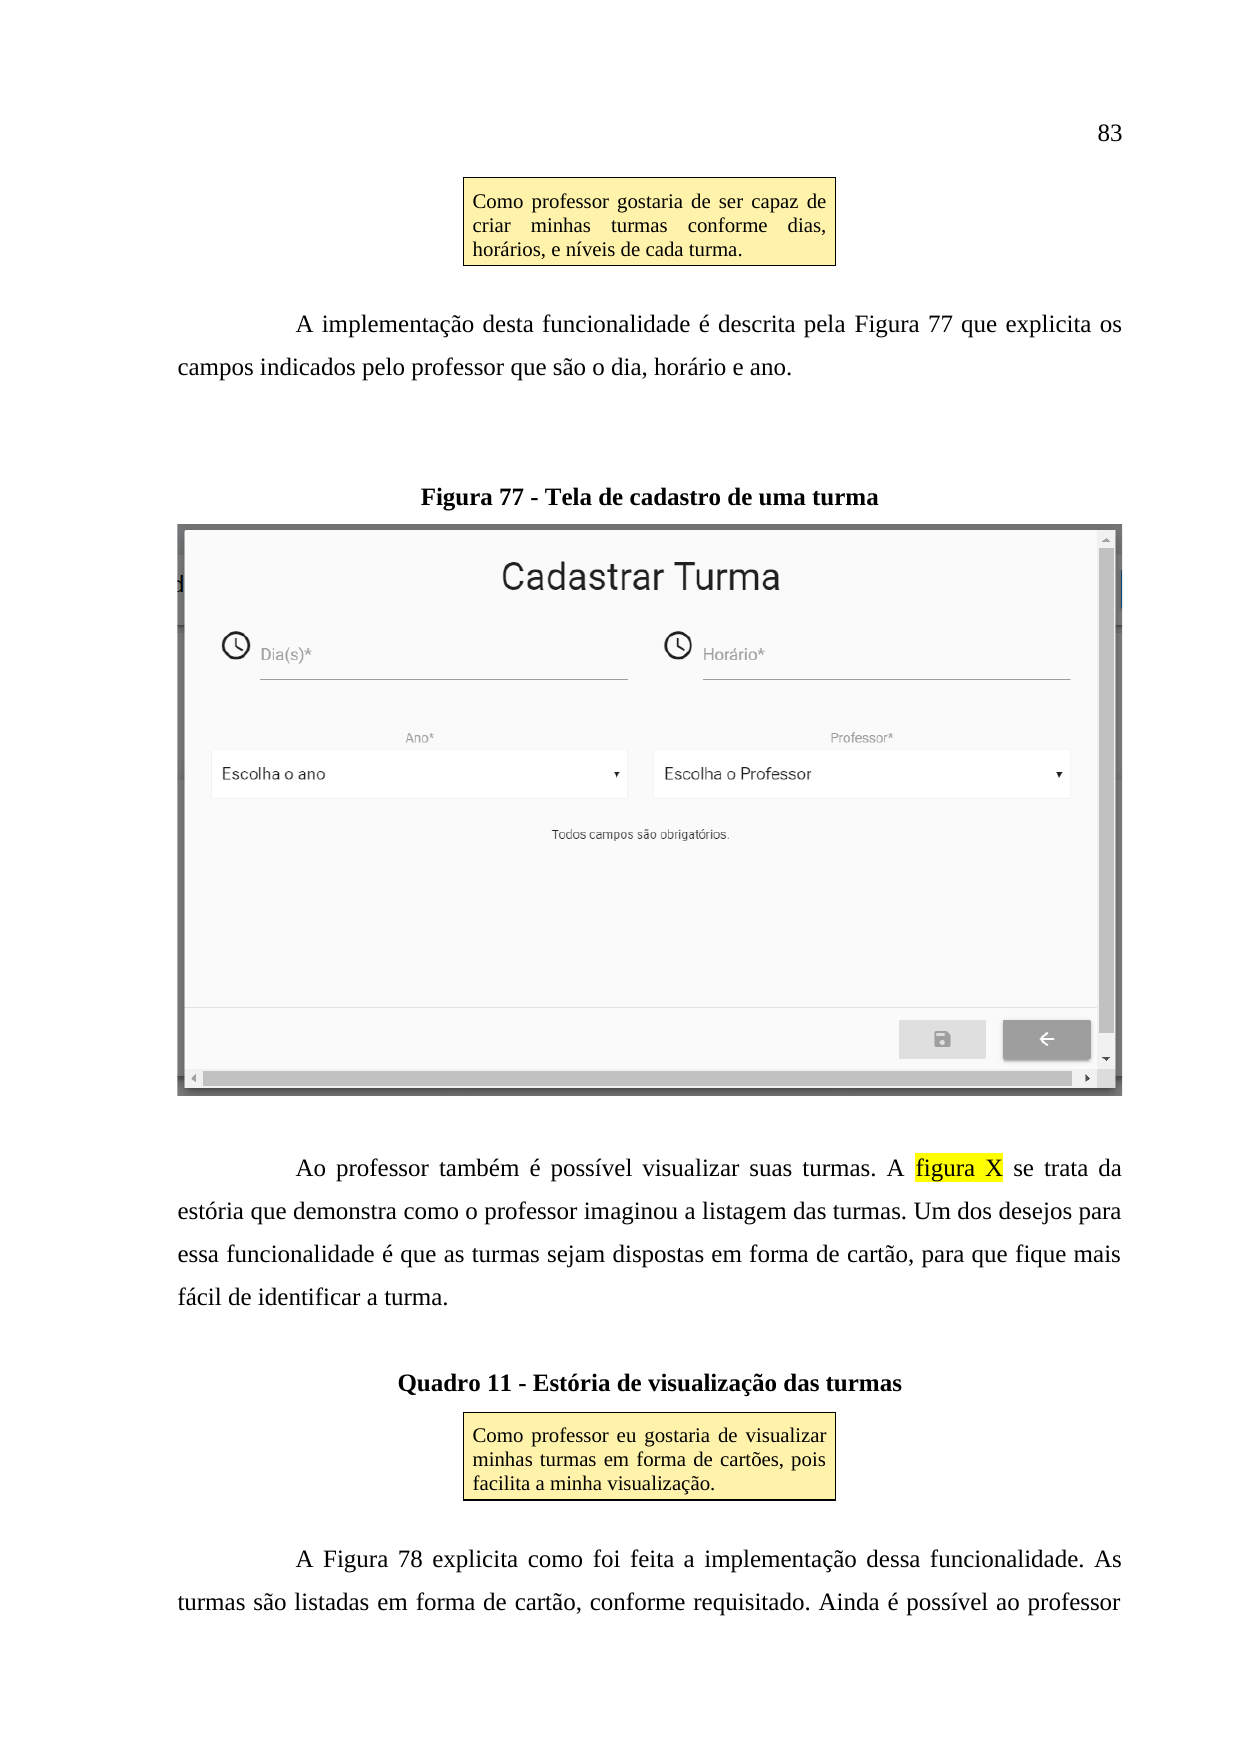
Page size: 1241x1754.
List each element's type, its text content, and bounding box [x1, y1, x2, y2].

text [177, 1544, 1122, 1616]
text Como professor gostaria de ser capaz de criar minhas turmas conforme dias, horários, e níveis de cada turma. [464, 178, 835, 265]
picture [177, 524, 1123, 1096]
text Como professor eu gostaria de visualizar minhas turmas em forma de cartões, pois facilita a minha visualização. [464, 1413, 835, 1499]
text Ao professor também é possível visualizar suas turmas. A figura X se trata da estória que demonstra como o professor imaginou a listagem das turmas. Um dos desejos para essa funcionalidade é que as turmas sejam dispostas em forma de cartão, para que fique mais fácil de identificar a turma. [177, 1153, 1122, 1311]
text A implementação desta funcionalidade é descrita pela que explicita os campos indicados pelo professor que são o dia, horário e ano. [177, 309, 1122, 381]
